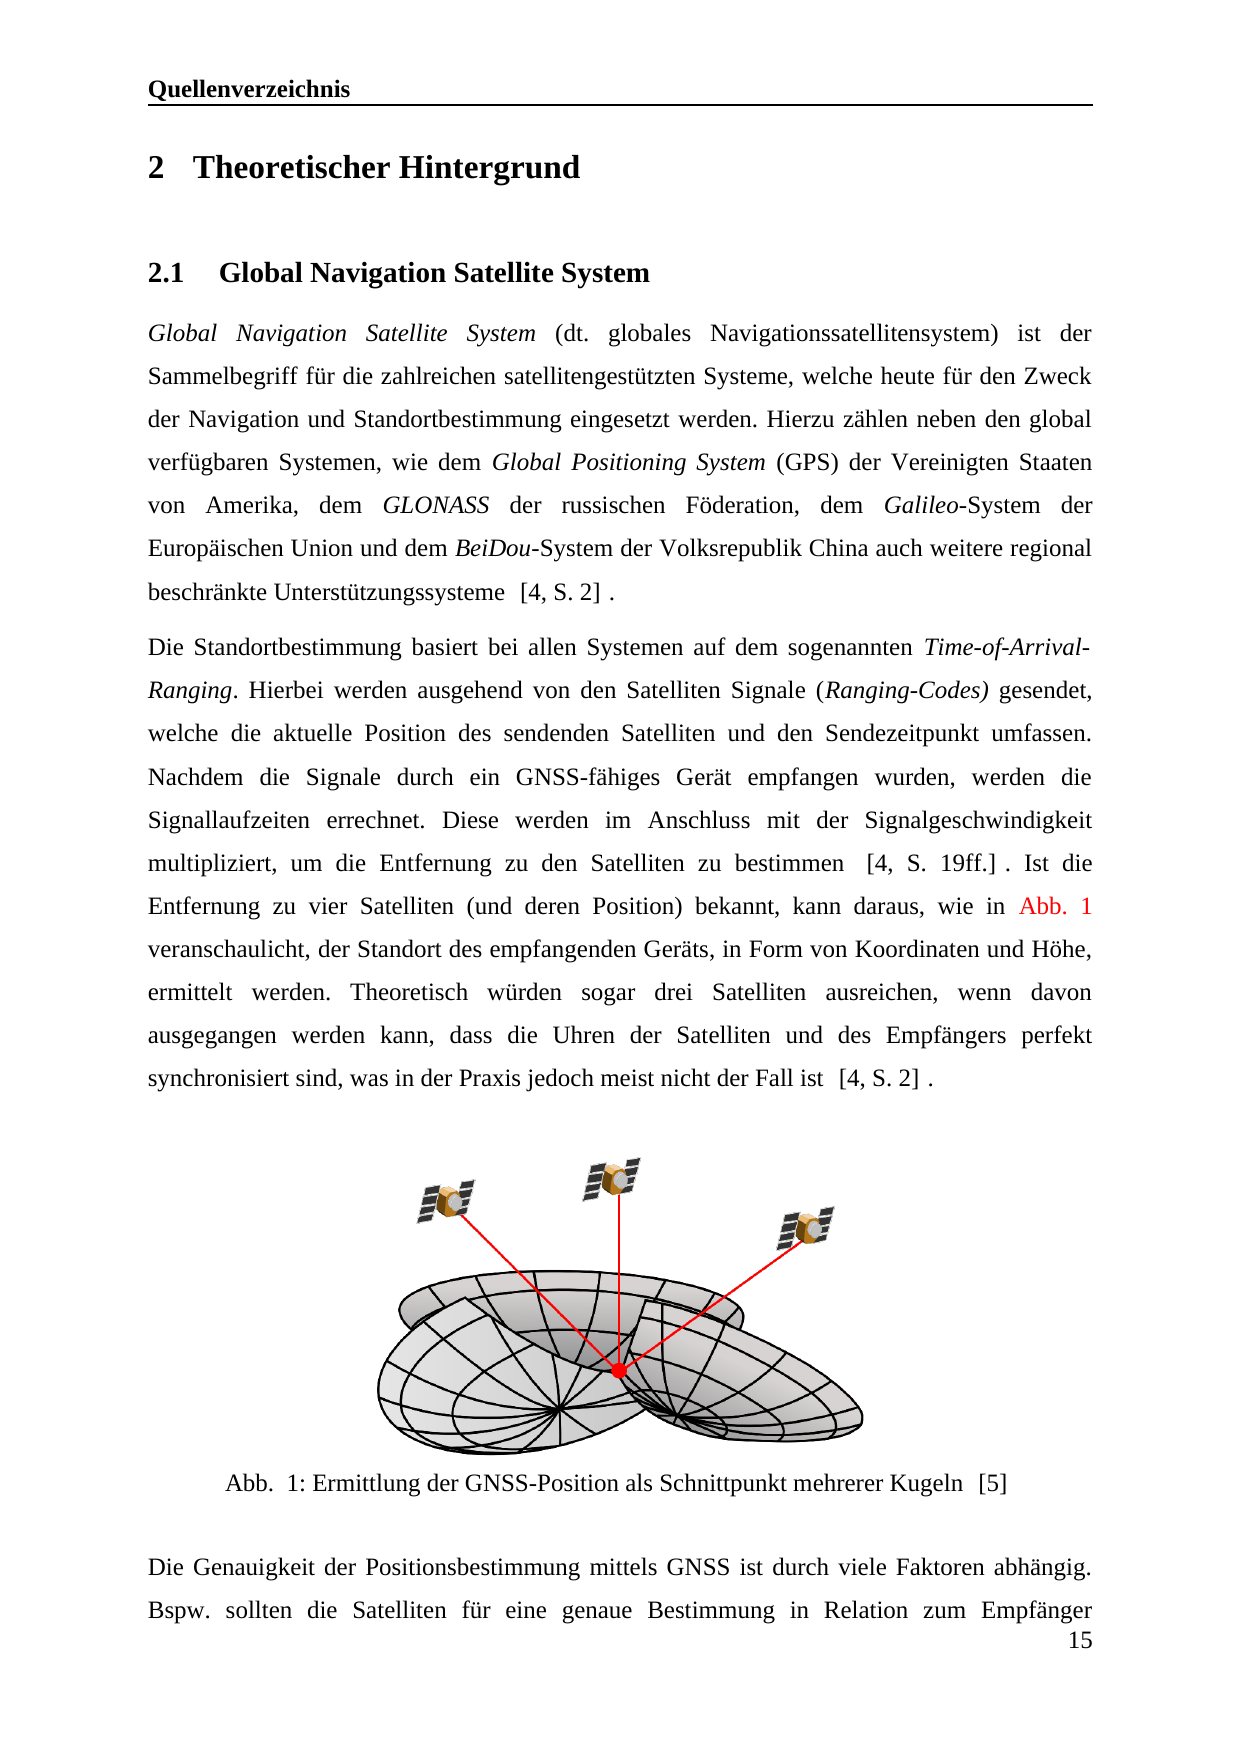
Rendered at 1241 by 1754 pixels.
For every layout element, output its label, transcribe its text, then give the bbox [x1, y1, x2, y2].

text Die Standortbestimmung basiert bei allen Systemen auf dem sogenannten Time-of-Arrival-Ranging. Hierbei werden ausgehend von den Satelliten Signale (Ranging-Codes) gesendet, welche die aktuelle Position des sendenden Satelliten und den Sendezeitpunkt umfassen. Nachdem die Signale durch ein GNSS-fähiges Gerät empfangen wurden, werden die Signallaufzeiten errechnet. Diese werden im Anschluss mit der Signalgeschwindigkeit multipliziert, um die Entfernung zu den Satelliten zu bestimmen . Ist die Entfernung zu vier Satelliten (und deren Position) bekannt, kann daraus, wie in Abb. 1 veranschaulicht, der Standort des empfangenden Geräts, in Form von Koordinaten und Höhe, ermittelt werden. Theoretisch würden sogar drei Satelliten ausreichen, wenn davon ausgegangen werden kann, dass die Uhren der Satelliten und des Empfängers perfekt synchronisiert sind, was in der Praxis jedoch meist nicht der Fall ist . [148, 632, 1093, 1092]
text Abb. : Ermittlung der GNSS-Position als Schnittpunkt mehrerer Kugeln [148, 1468, 1093, 1496]
subtitle Theoretischer Hintergrund [148, 148, 1093, 186]
picture [376, 1156, 864, 1456]
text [148, 1552, 1093, 1624]
text Global Navigation Satellite System (dt. globales Navigationssatellitensystem) ist der Sammelbegriff für die zahlreichen satellitengestützten Systeme, welche heute für den Zweck der Navigation und Standortbestimmung eingesetzt werden. Hierzu zählen neben den global verfügbaren Systemen, wie dem Global Positioning System (GPS) der Vereinigten Staaten von Amerika, dem GLONASS der russischen Föderation, dem Galileo-System der Europäischen Union und dem BeiDou-System der Volksrepublik China auch weitere regional beschränkte Unterstützungssysteme . [148, 318, 1093, 605]
subtitle Global Navigation Satellite System [148, 255, 1093, 289]
